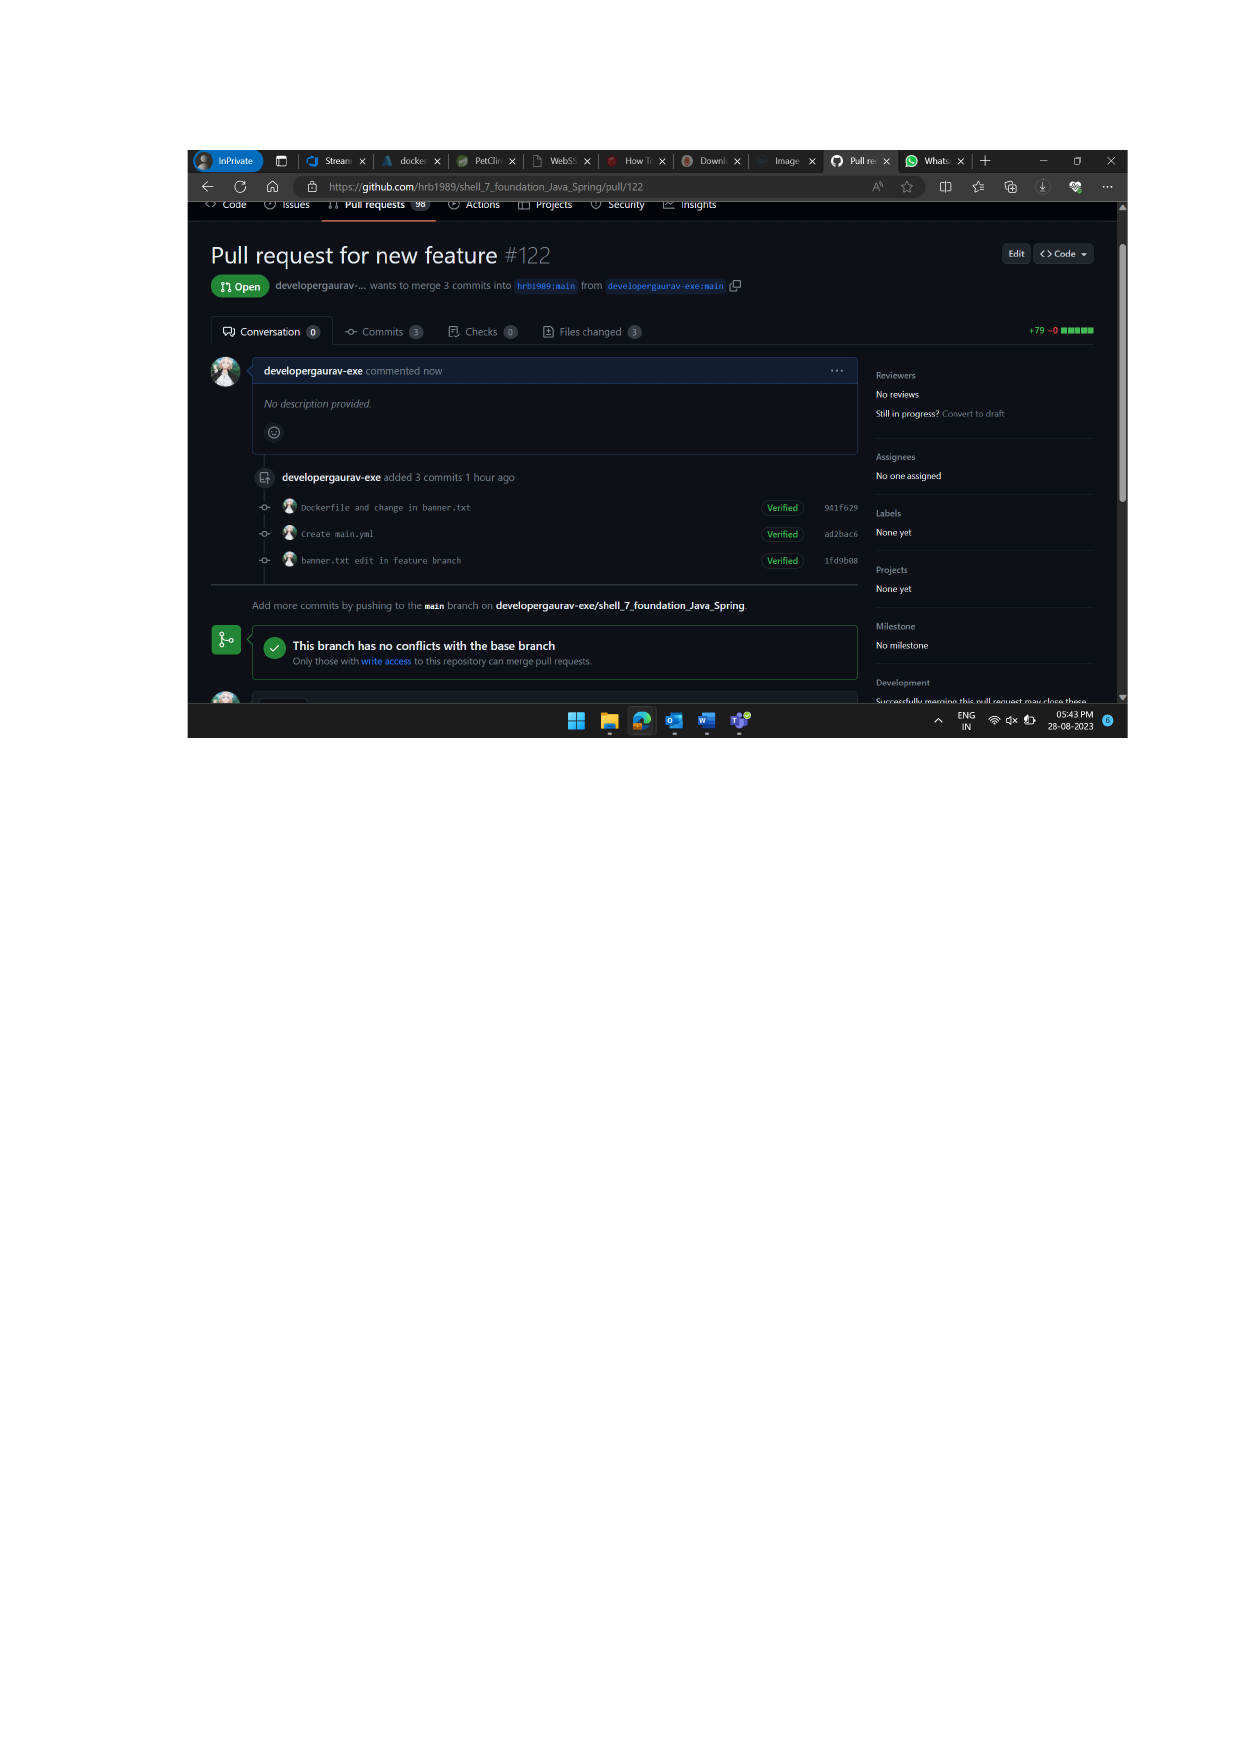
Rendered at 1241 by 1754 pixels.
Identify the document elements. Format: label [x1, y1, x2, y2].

picture [187, 150, 1128, 738]
